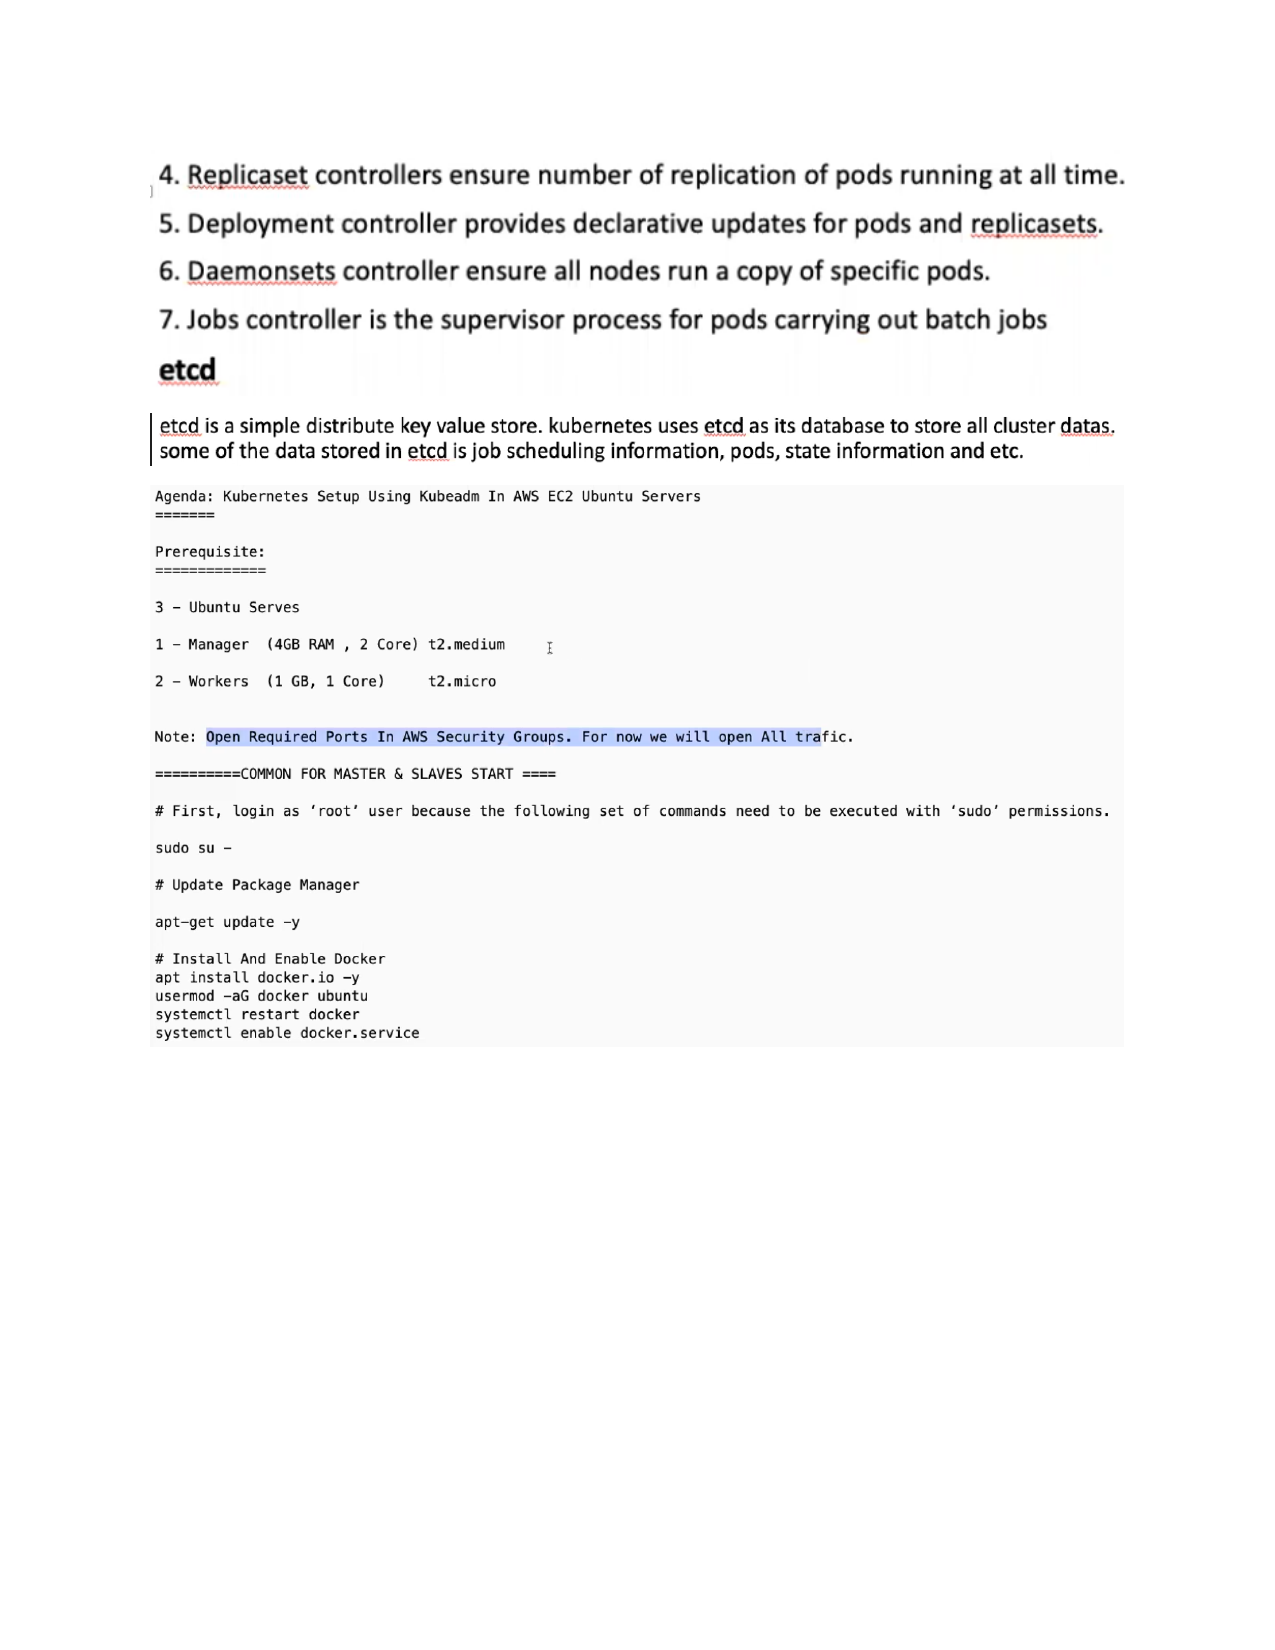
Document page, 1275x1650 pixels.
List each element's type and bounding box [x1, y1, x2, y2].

picture [150, 485, 1124, 1047]
picture [150, 413, 1125, 466]
picture [150, 150, 1125, 396]
